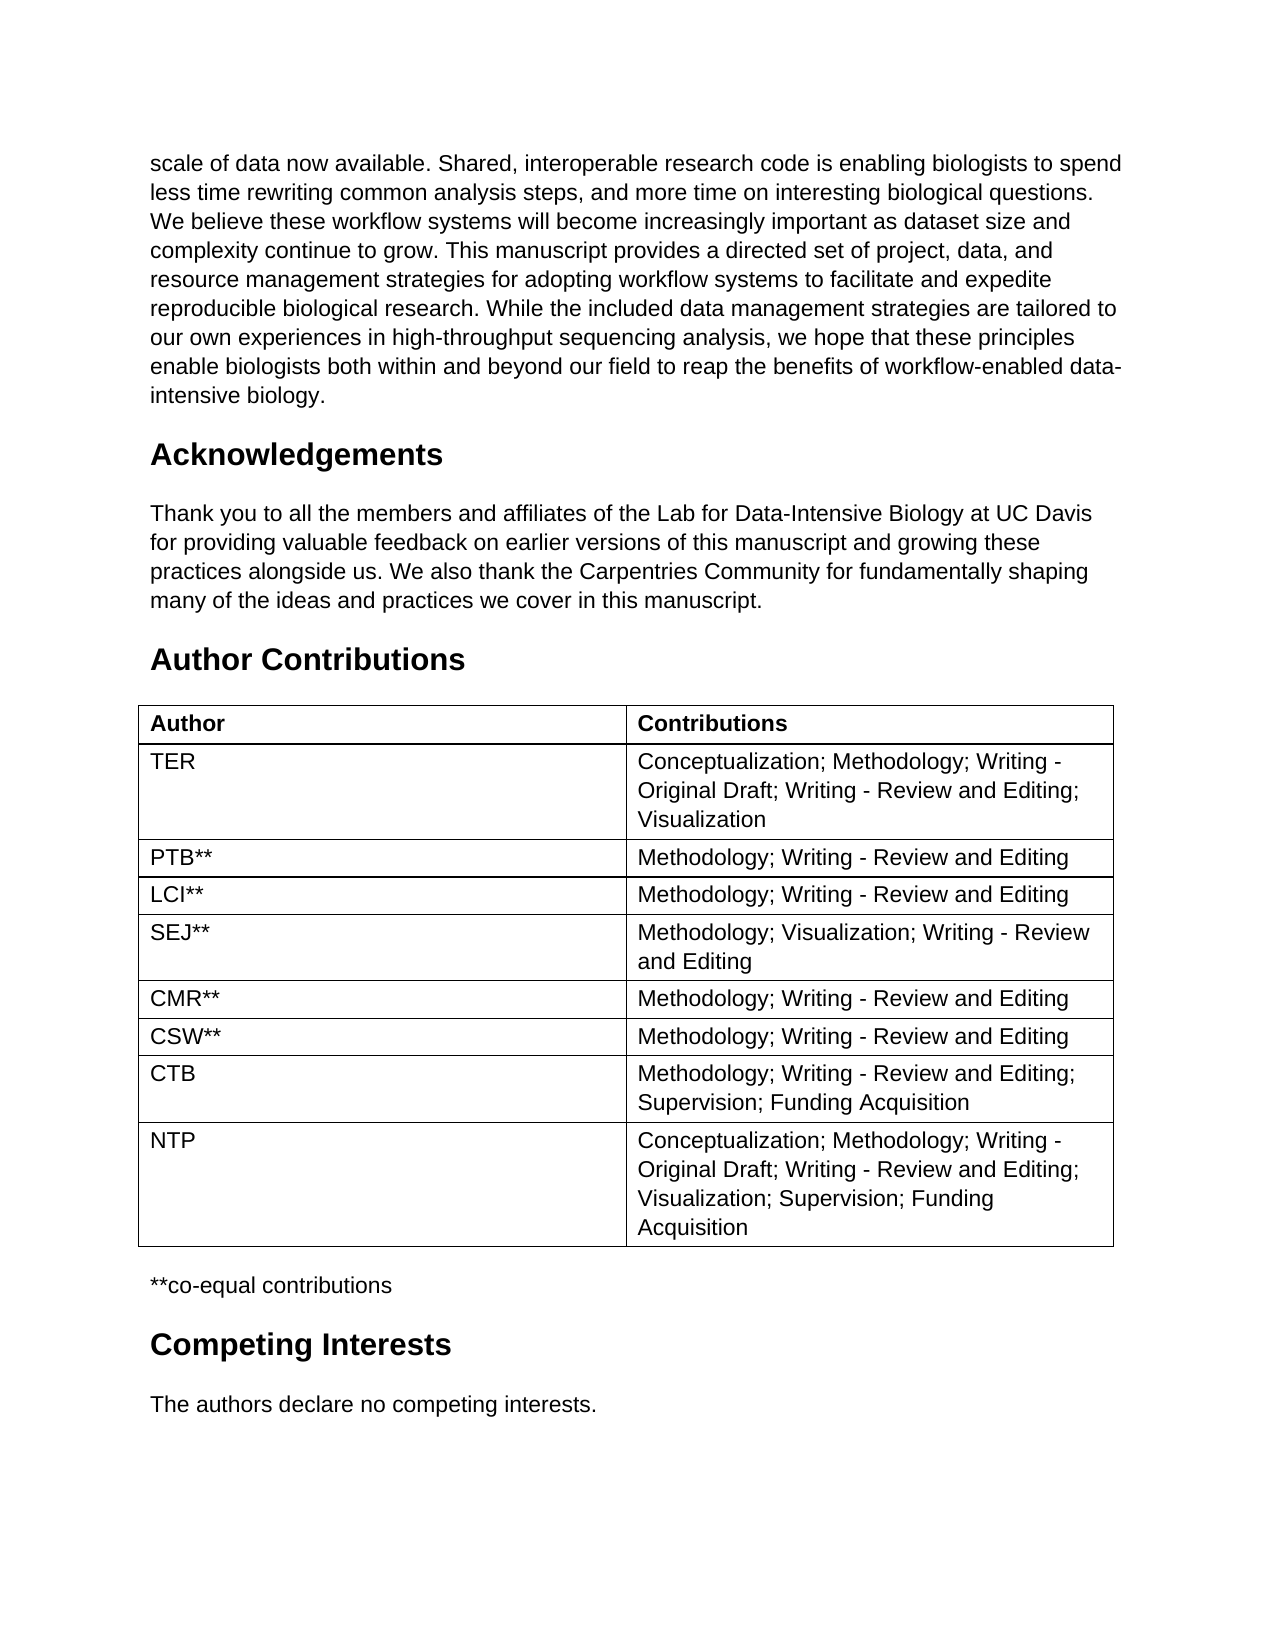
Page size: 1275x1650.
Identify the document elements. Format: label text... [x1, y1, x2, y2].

table_cell LCI** [139, 878, 626, 914]
table_header Author [139, 706, 626, 743]
table_cell PTB** [139, 840, 626, 876]
table_cell Methodology; Writing - Review and Editing [627, 878, 1113, 914]
table_cell Conceptualization; Methodology; Writing - Original Draft; Writing - Review and Editing; Visualization; Supervision; Funding Acquisition [627, 1123, 1113, 1246]
table_cell SEJ** [139, 915, 626, 980]
table_cell CSW** [139, 1019, 626, 1055]
table_cell Methodology; Writing - Review and Editing [627, 840, 1113, 876]
subtitle Competing Interests [150, 1326, 1125, 1362]
text **co-equal contributions [150, 1272, 1125, 1298]
table_cell NTP [139, 1123, 626, 1246]
table_cell Methodology; Visualization; Writing - Review and Editing [627, 915, 1113, 980]
table_cell CMR** [139, 981, 626, 1018]
table_cell CTB [139, 1056, 626, 1122]
subtitle Acknowledgements [150, 436, 1125, 472]
table_cell Methodology; Writing - Review and Editing [627, 1019, 1113, 1055]
subtitle Author Contributions [150, 641, 1125, 677]
table_cell TER [139, 745, 626, 839]
table_header Contributions [627, 706, 1113, 743]
table_cell Methodology; Writing - Review and Editing [627, 981, 1113, 1018]
text The authors declare no competing interests. [150, 1391, 1125, 1417]
table_cell Conceptualization; Methodology; Writing - Original Draft; Writing - Review and Editing; Visualization [627, 745, 1113, 839]
text Thank you to all the members and affiliates of the Lab for Data-Intensive Biology at UC Davis for providing valuable feedback on earlier versions of this manuscript and growing these practices alongside us. We also thank the Carpentries Community for fundamentally shaping many of the ideas and practices we cover in this manuscript. [150, 500, 1125, 613]
table_cell Methodology; Writing - Review and Editing; Supervision; Funding Acquisition [627, 1056, 1113, 1122]
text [150, 150, 1125, 408]
